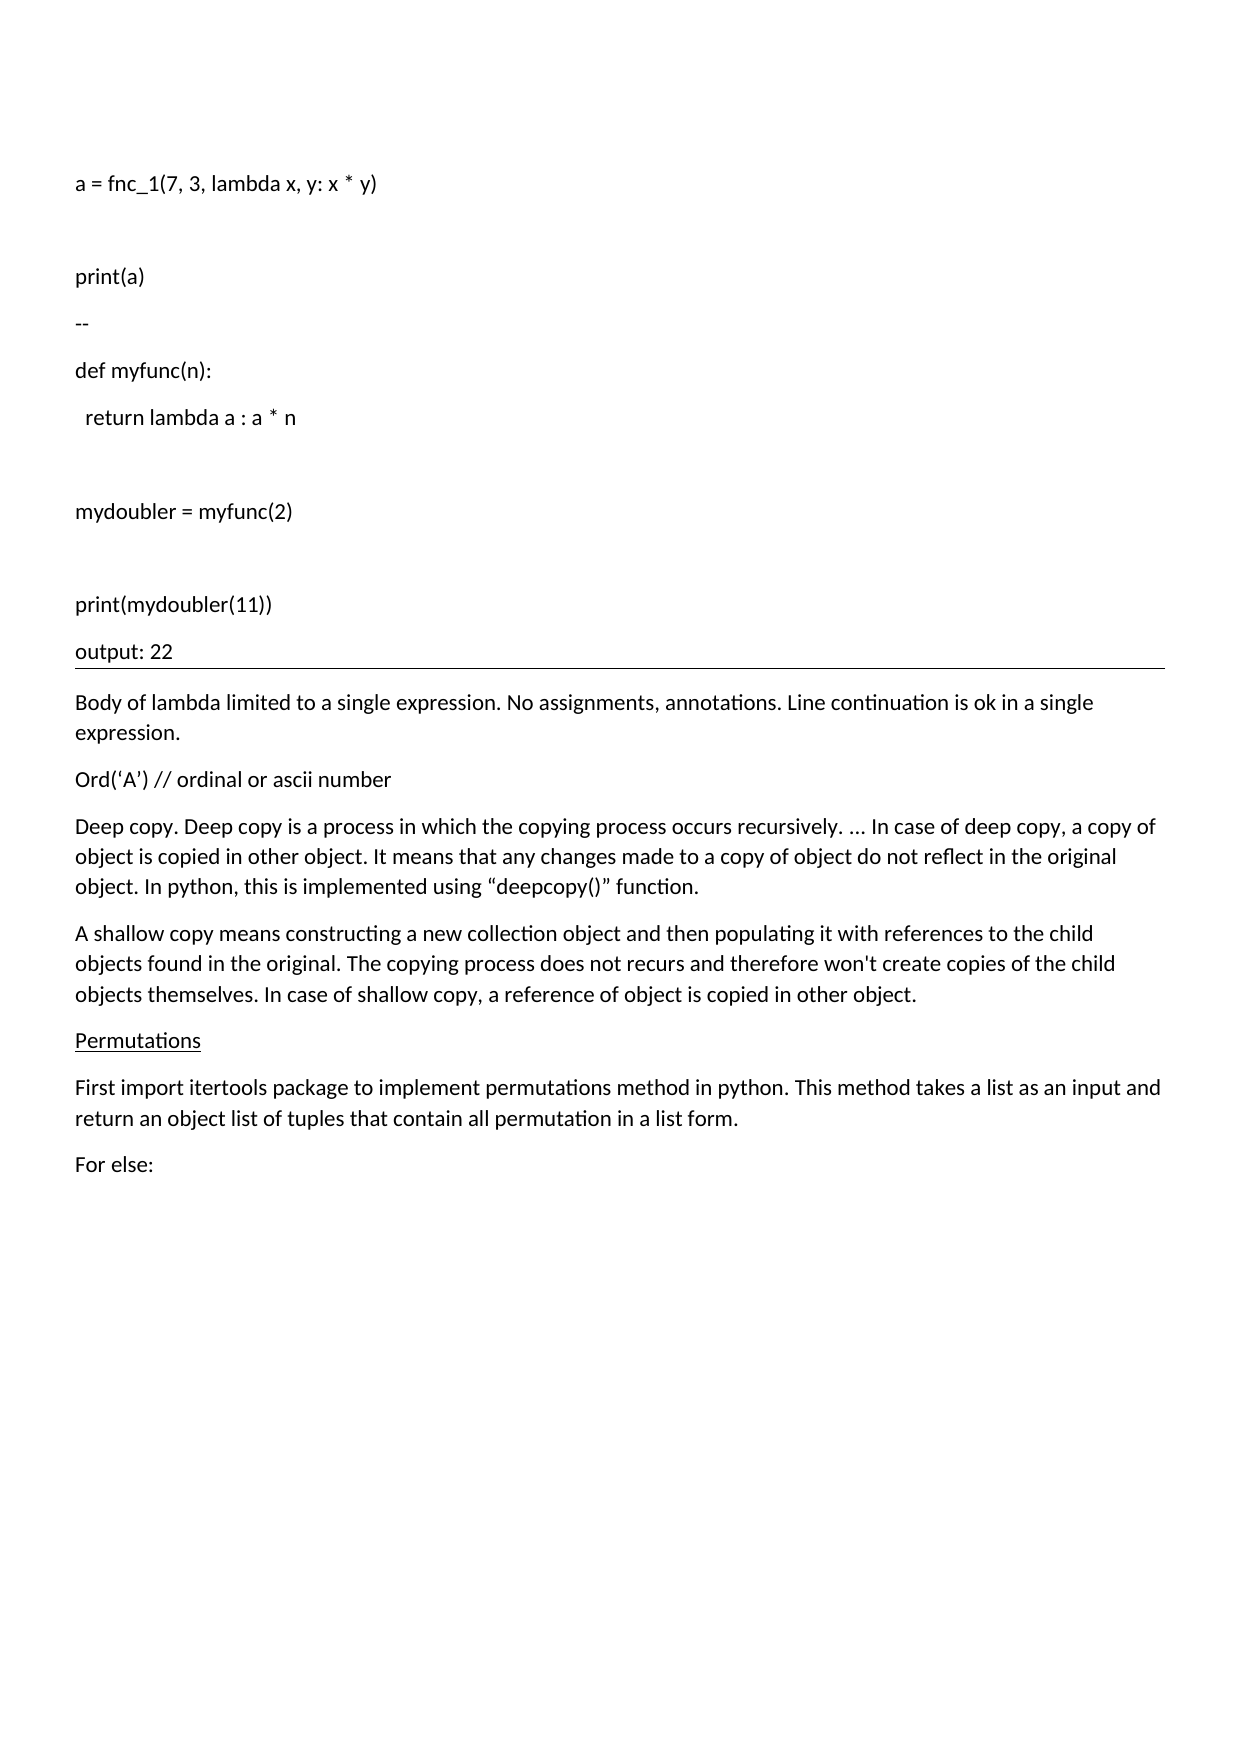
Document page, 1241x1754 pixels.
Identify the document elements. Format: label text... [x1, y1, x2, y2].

text Ord(‘A’) // ordinal or ascii number [75, 765, 1165, 793]
text a = fnc_1(7, 3, lambda x, y: x * y) [75, 169, 1165, 197]
text For else: [75, 1151, 1165, 1178]
text A shallow copy means constructing a new collection object and then populating it with references to the child objects found in the original. The copying process does not recurs and therefore won't create copies of the child objects themselves. In case of shallow copy, a reference of object is copied in other object. [75, 919, 1165, 1008]
text output: 22 [75, 637, 1165, 668]
text print(a) [75, 262, 1165, 291]
text -- [75, 309, 1165, 337]
text Permutations [75, 1027, 1165, 1054]
text return lambda a : a * n [75, 403, 1165, 431]
text print(mydoubler(11)) [75, 591, 1165, 619]
text First import itertools package to implement permutations method in python. This method takes a list as an input and return an object list of tuples that contain all permutation in a list form. [75, 1073, 1165, 1132]
text mydoubler = myfunc(2) [75, 497, 1165, 525]
text def myfunc(n): [75, 356, 1165, 384]
text Deep copy. Deep copy is a process in which the copying process occurs recursively. ... In case of deep copy, a copy of object is copied in other object. It means that any changes made to a copy of object do not reflect in the original object. In python, this is implemented using “deepcopy()” function. [75, 812, 1165, 900]
text Body of lambda limited to a single expression. No assignments, annotations. Line continuation is ok in a single expression. [75, 688, 1165, 746]
